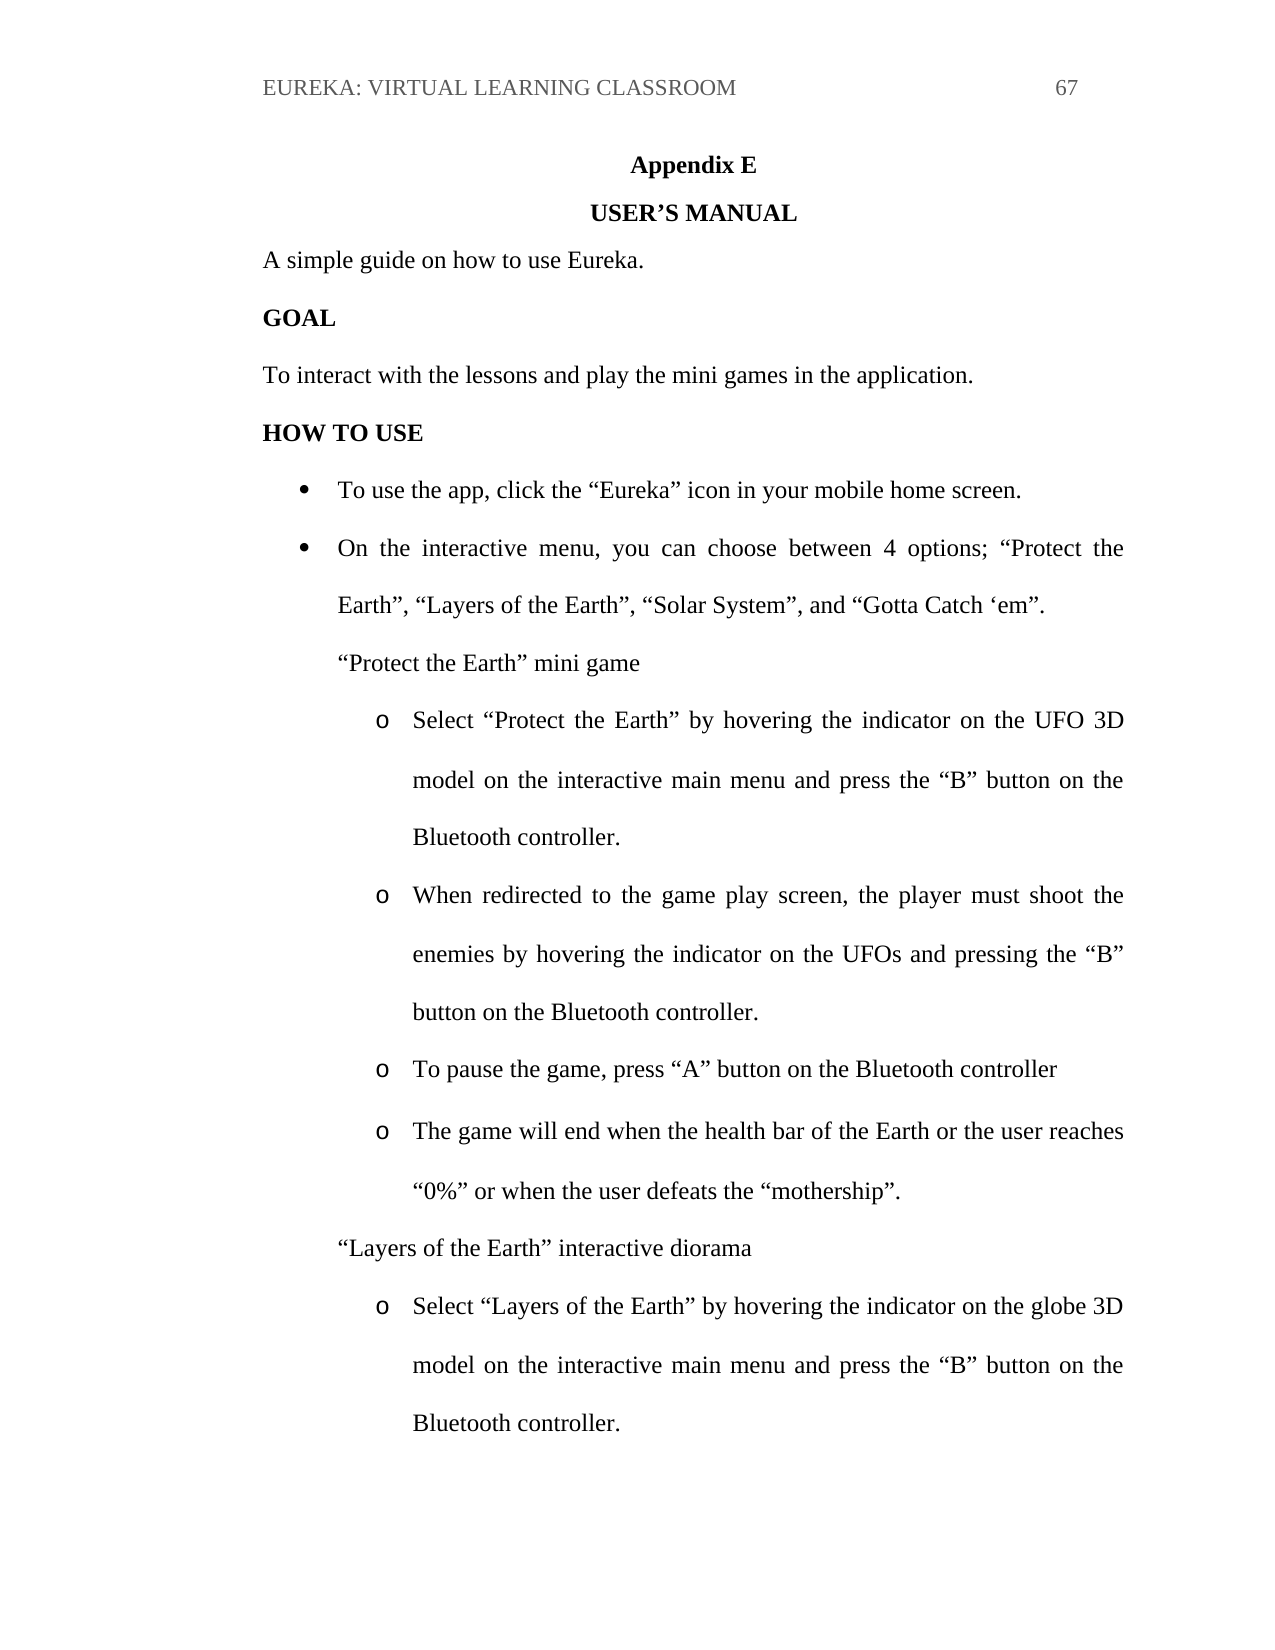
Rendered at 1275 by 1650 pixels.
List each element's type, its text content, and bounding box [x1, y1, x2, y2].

text To interact with the lessons and play the mini games in the application. [262, 360, 1125, 389]
text GOAL [262, 303, 1125, 332]
text USER’S MANUAL [262, 198, 1125, 226]
list When redirected to the game play screen, the player must shoot the enemies by hovering the indicator on the UFOs and pressing the “B” button on the Bluetooth controller. [375, 880, 1125, 1026]
list Select “Layers of the Earth” by hovering the indicator on the globe 3D model on the interactive main menu and press the “B” button on the Bluetooth controller. [375, 1291, 1125, 1437]
list “Layers of the Earth” interactive diorama [337, 1233, 1125, 1262]
list On the interactive menu, you can choose between 4 options; “Protect the Earth”, “Layers of the Earth”, “Solar System”, and “Gotta Catch ‘em”. [300, 533, 1125, 619]
list Select “Protect the Earth” by hovering the indicator on the UFO 3D model on the interactive main menu and press the “B” button on the Bluetooth controller. [375, 705, 1125, 851]
list To pause the game, press “A” button on the Bluetooth controller [375, 1054, 1125, 1085]
text Appendix E [262, 150, 1125, 179]
text A simple guide on how to use Eureka. [262, 245, 1125, 274]
list To use the app, click the “Eureka” icon in your mobile home screen. [300, 475, 1125, 504]
text HOW TO USE [262, 418, 1125, 447]
list The game will end when the health bar of the Earth or the user reaches “0%” or when the user defeats the “mothership”. [375, 1116, 1125, 1204]
list “Protect the Earth” mini game [337, 648, 1125, 677]
